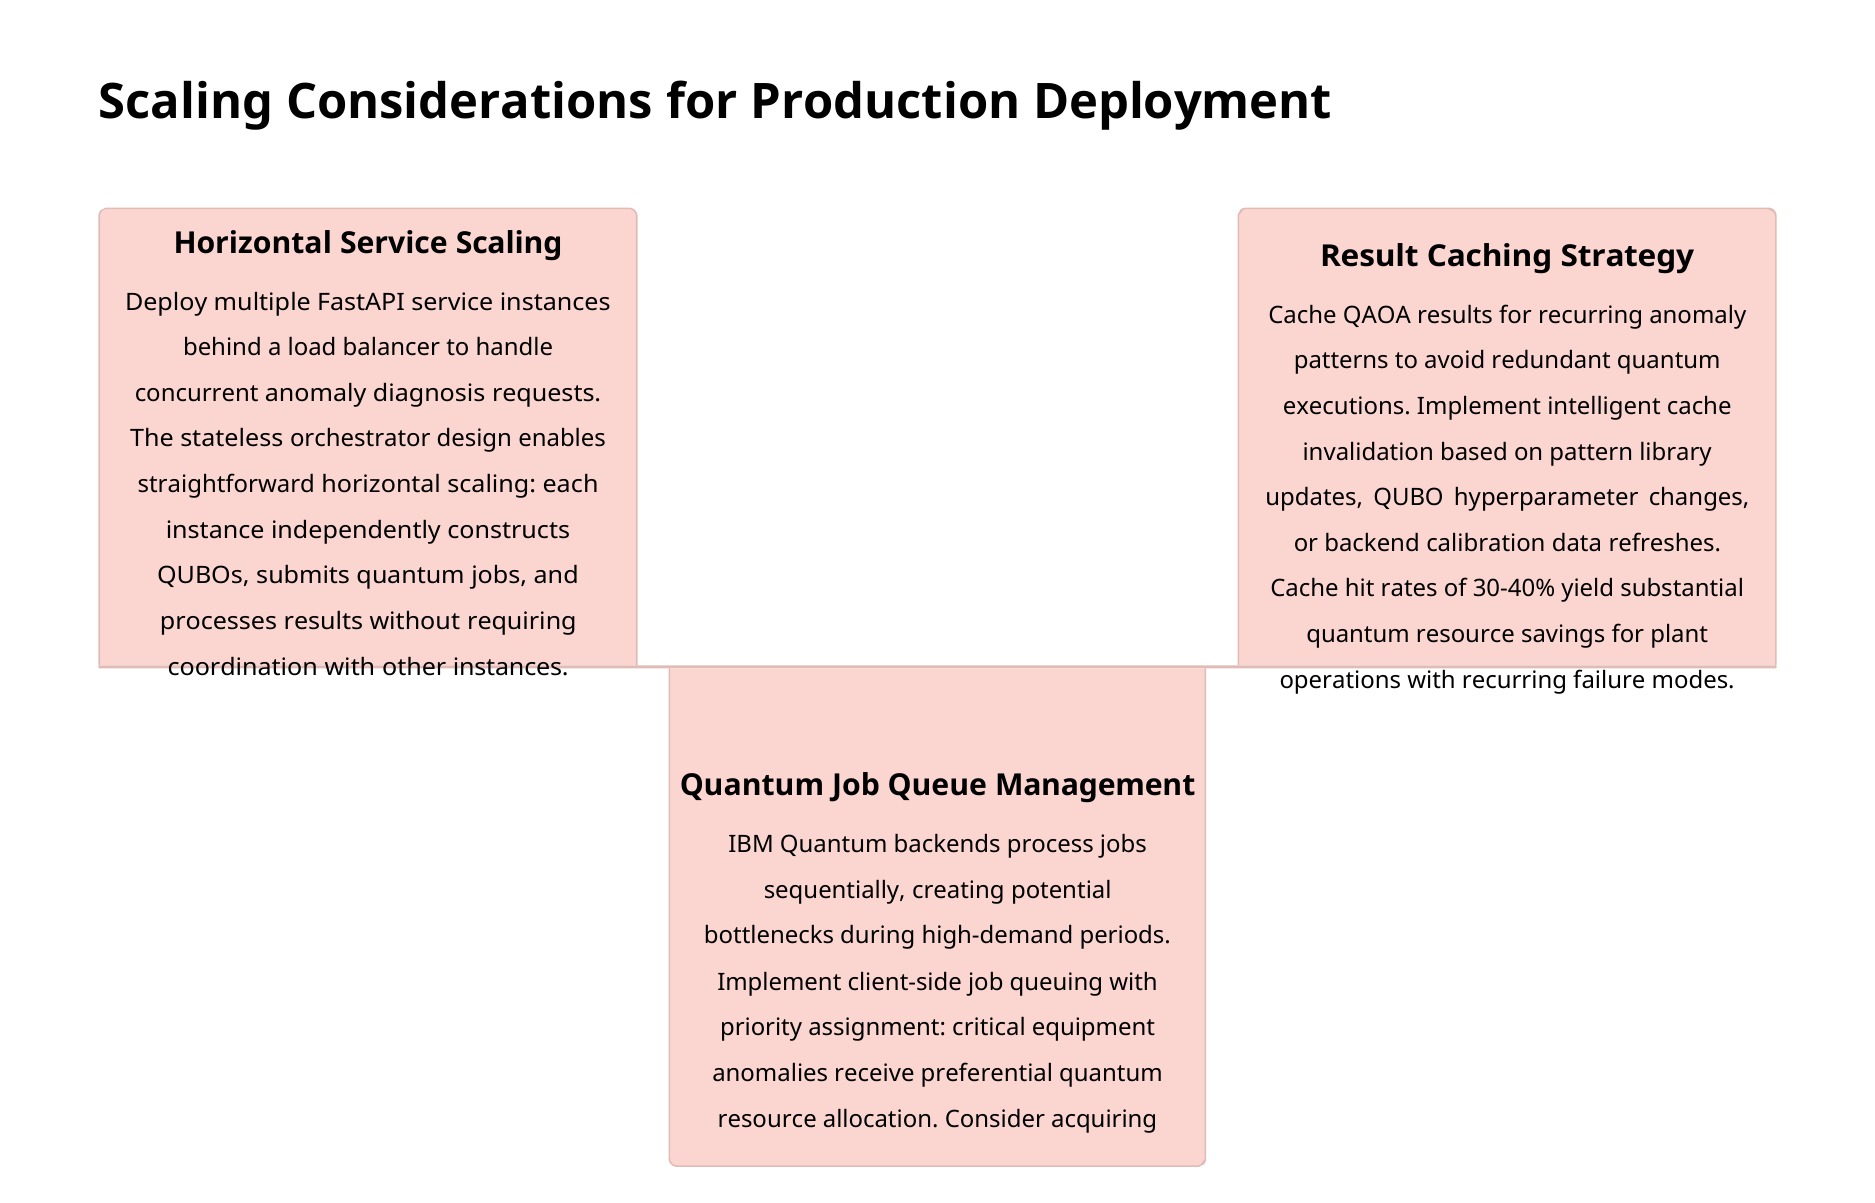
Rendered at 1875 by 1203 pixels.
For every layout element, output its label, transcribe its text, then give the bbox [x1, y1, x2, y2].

subtitle Horizontal Service Scaling [122, 221, 614, 262]
text Cache QAOA results for recurring anomaly patterns to avoid redundant quantum executions. Implement intelligent cache invalidation based on pattern library updates, QUBO hyperparameter changes, or backend calibration data refreshes. Cache hit rates of 30-40% yield substantial quantum resource savings for plant operations with recurring failure modes. [1264, 297, 1751, 695]
subtitle Result Caching Strategy [1252, 234, 1762, 275]
text Deploy multiple FastAPI service instances behind a load balancer to handle concurrent anomaly diagnosis requests. The stateless orchestrator design enables straightforward horizontal scaling: each instance independently constructs QUBOs, submits quantum jobs, and processes results without requiring coordination with other instances. [122, 284, 614, 682]
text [701, 826, 1174, 1135]
subtitle Scaling Considerations for Production Deployment [98, 66, 1762, 133]
subtitle Quantum Job Queue Management [112, 763, 1762, 804]
